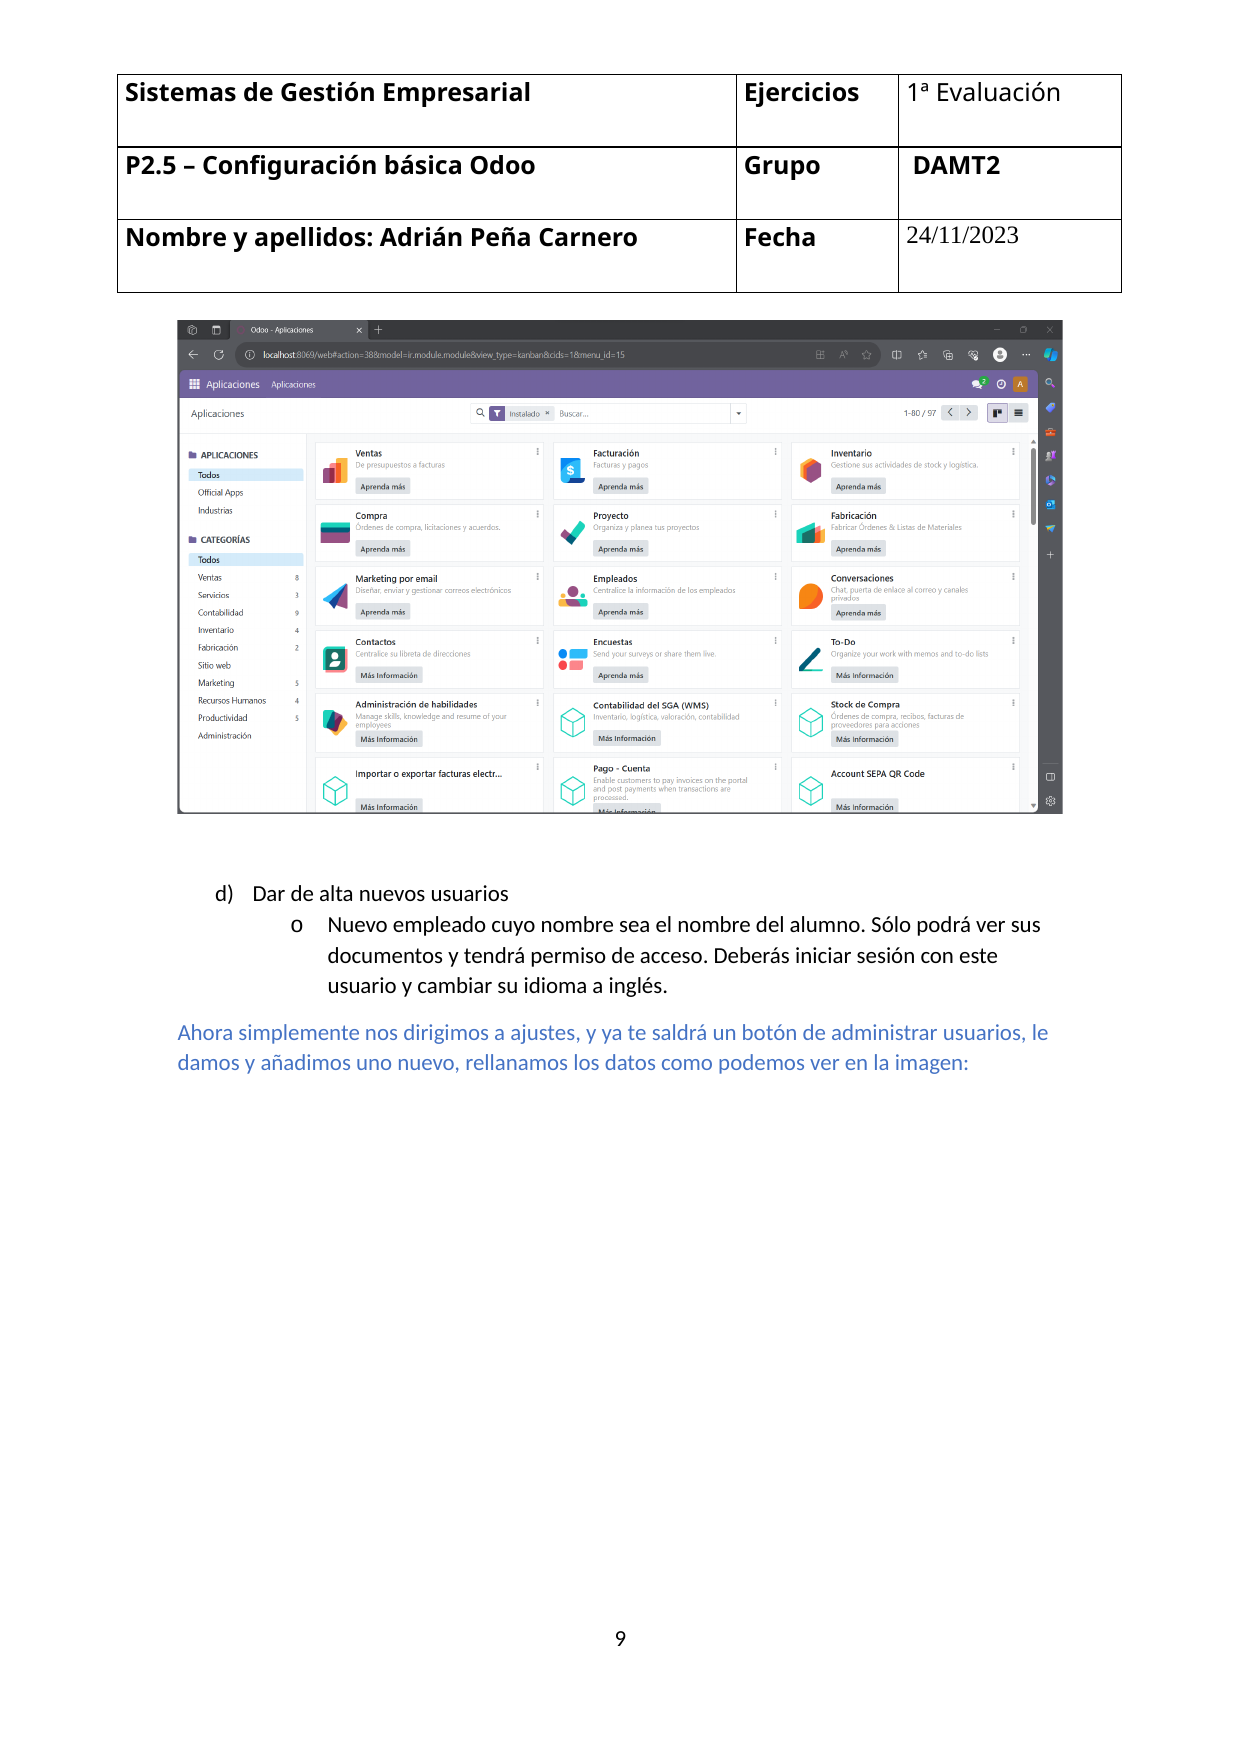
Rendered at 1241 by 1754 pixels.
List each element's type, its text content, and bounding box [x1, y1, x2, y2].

text Ahora simplemente nos dirigimos a ajustes, y ya te saldrá un botón de administrar usuarios, le damos y añadimos uno nuevo, rellanamos los datos como podemos ver en la imagen: [177, 1018, 1063, 1076]
list Dar de alta nuevos usuarios [215, 879, 1063, 907]
picture [177, 320, 1063, 814]
list Nuevo empleado cuyo nombre sea el nombre del alumno. Sólo podrá ver sus documentos y tendrá permiso de acceso. Deberás iniciar sesión con este usuario y cambiar su idioma a inglés. [290, 910, 1063, 999]
